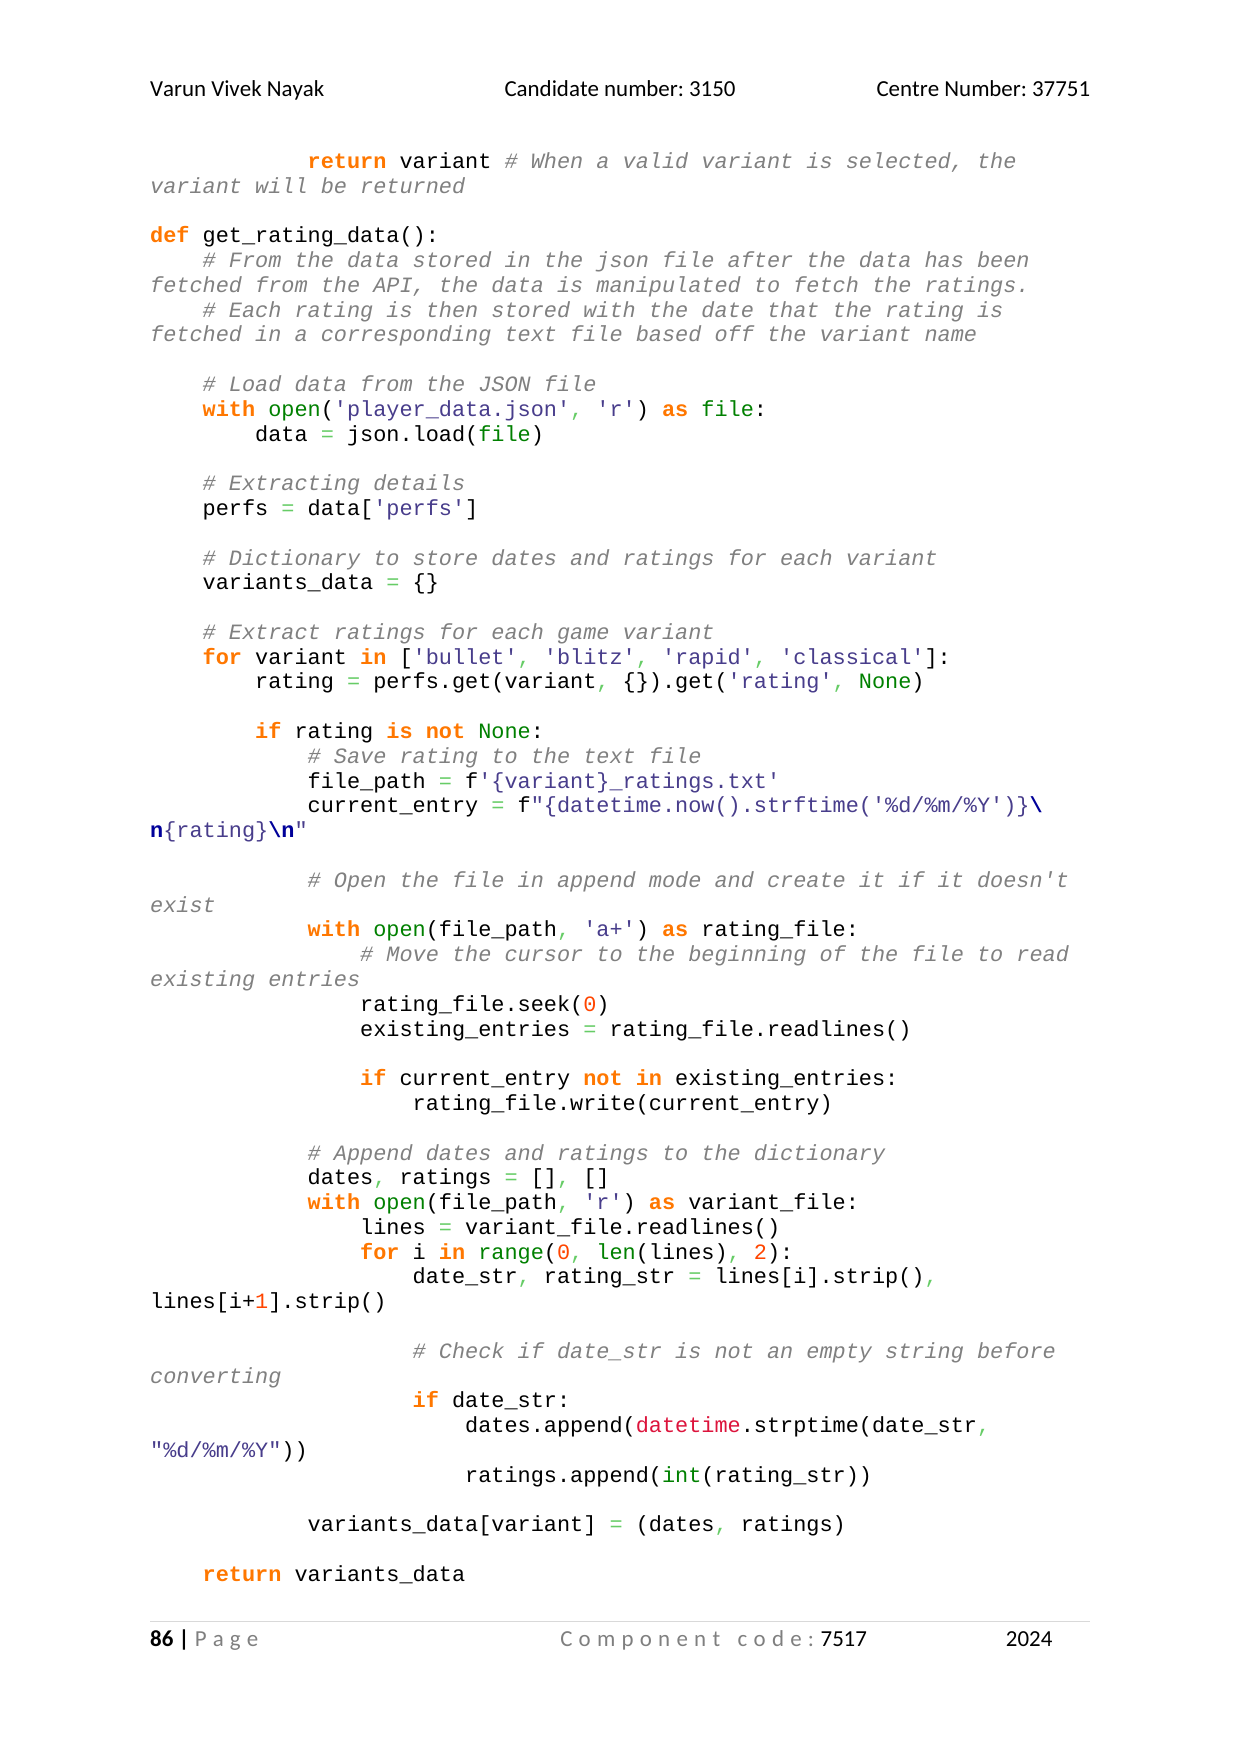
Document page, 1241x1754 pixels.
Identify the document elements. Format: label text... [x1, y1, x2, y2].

text ratings.append(int(rating_str)) [150, 1464, 1090, 1489]
text rating_file.seek(0) [150, 993, 1090, 1018]
text dates, ratings = [], [] [150, 1166, 1090, 1191]
text perfs = data['perfs'] [150, 497, 1090, 522]
text rating_file.write(current_entry) [150, 1092, 1090, 1117]
text if current_entry not in existing_entries: [150, 1067, 1090, 1092]
text with open(file_path, 'a+') as rating_file: [150, 918, 1090, 943]
text # From the data stored in the json file after the data has been fetched from the API, the data is manipulated to fetch the ratings. [150, 249, 1090, 299]
text def get_rating_data(): [150, 224, 1090, 249]
text with open('player_data.json', 'r') as file: [150, 398, 1090, 423]
text if date_str: [150, 1389, 1090, 1414]
text existing_entries = rating_file.readlines() [150, 1018, 1090, 1042]
text for i in range(0, len(lines), 2): [150, 1241, 1090, 1266]
text # Extracting details [150, 472, 1090, 497]
text # Save rating to the text file [150, 745, 1090, 770]
text current_entry = f"{datetime.now().strftime('%d/%m/%Y')}\n{rating}\n" [150, 794, 1090, 844]
text # Append dates and ratings to the dictionary [150, 1142, 1090, 1166]
text rating = perfs.get(variant, {}).get('rating', None) [150, 671, 1090, 695]
text # Extract ratings for each game variant [150, 621, 1090, 646]
text with open(file_path, 'r') as variant_file: [150, 1191, 1090, 1216]
text file_path = f'{variant}_ratings.txt' [150, 770, 1090, 794]
text for variant in ['bullet', 'blitz', 'rapid', 'classical']: [150, 646, 1090, 671]
text if rating is not None: [150, 720, 1090, 745]
text dates.append(datetime.strptime(date_str, "%d/%m/%Y")) [150, 1414, 1090, 1464]
text data = json.load(file) [150, 423, 1090, 447]
text # Load data from the JSON file [150, 373, 1090, 398]
text lines = variant_file.readlines() [150, 1216, 1090, 1241]
text # Check if date_str is not an empty string before converting [150, 1340, 1090, 1389]
text date_str, rating_str = lines[i].strip(), lines[i+1].strip() [150, 1266, 1090, 1315]
text # Each rating is then stored with the date that the rating is fetched in a corresponding text file based off the variant name [150, 299, 1090, 348]
text return variant # When a valid variant is selected, the variant will be returned [150, 150, 1090, 199]
text # Dictionary to store dates and ratings for each variant [150, 547, 1090, 571]
text # Move the cursor to the beginning of the file to read existing entries [150, 943, 1090, 993]
text # Open the file in append mode and create it if it doesn't exist [150, 869, 1090, 918]
text variants_data[variant] = (dates, ratings) [150, 1513, 1090, 1538]
text variants_data = {} [150, 571, 1090, 596]
text return variants_data [150, 1563, 1090, 1588]
